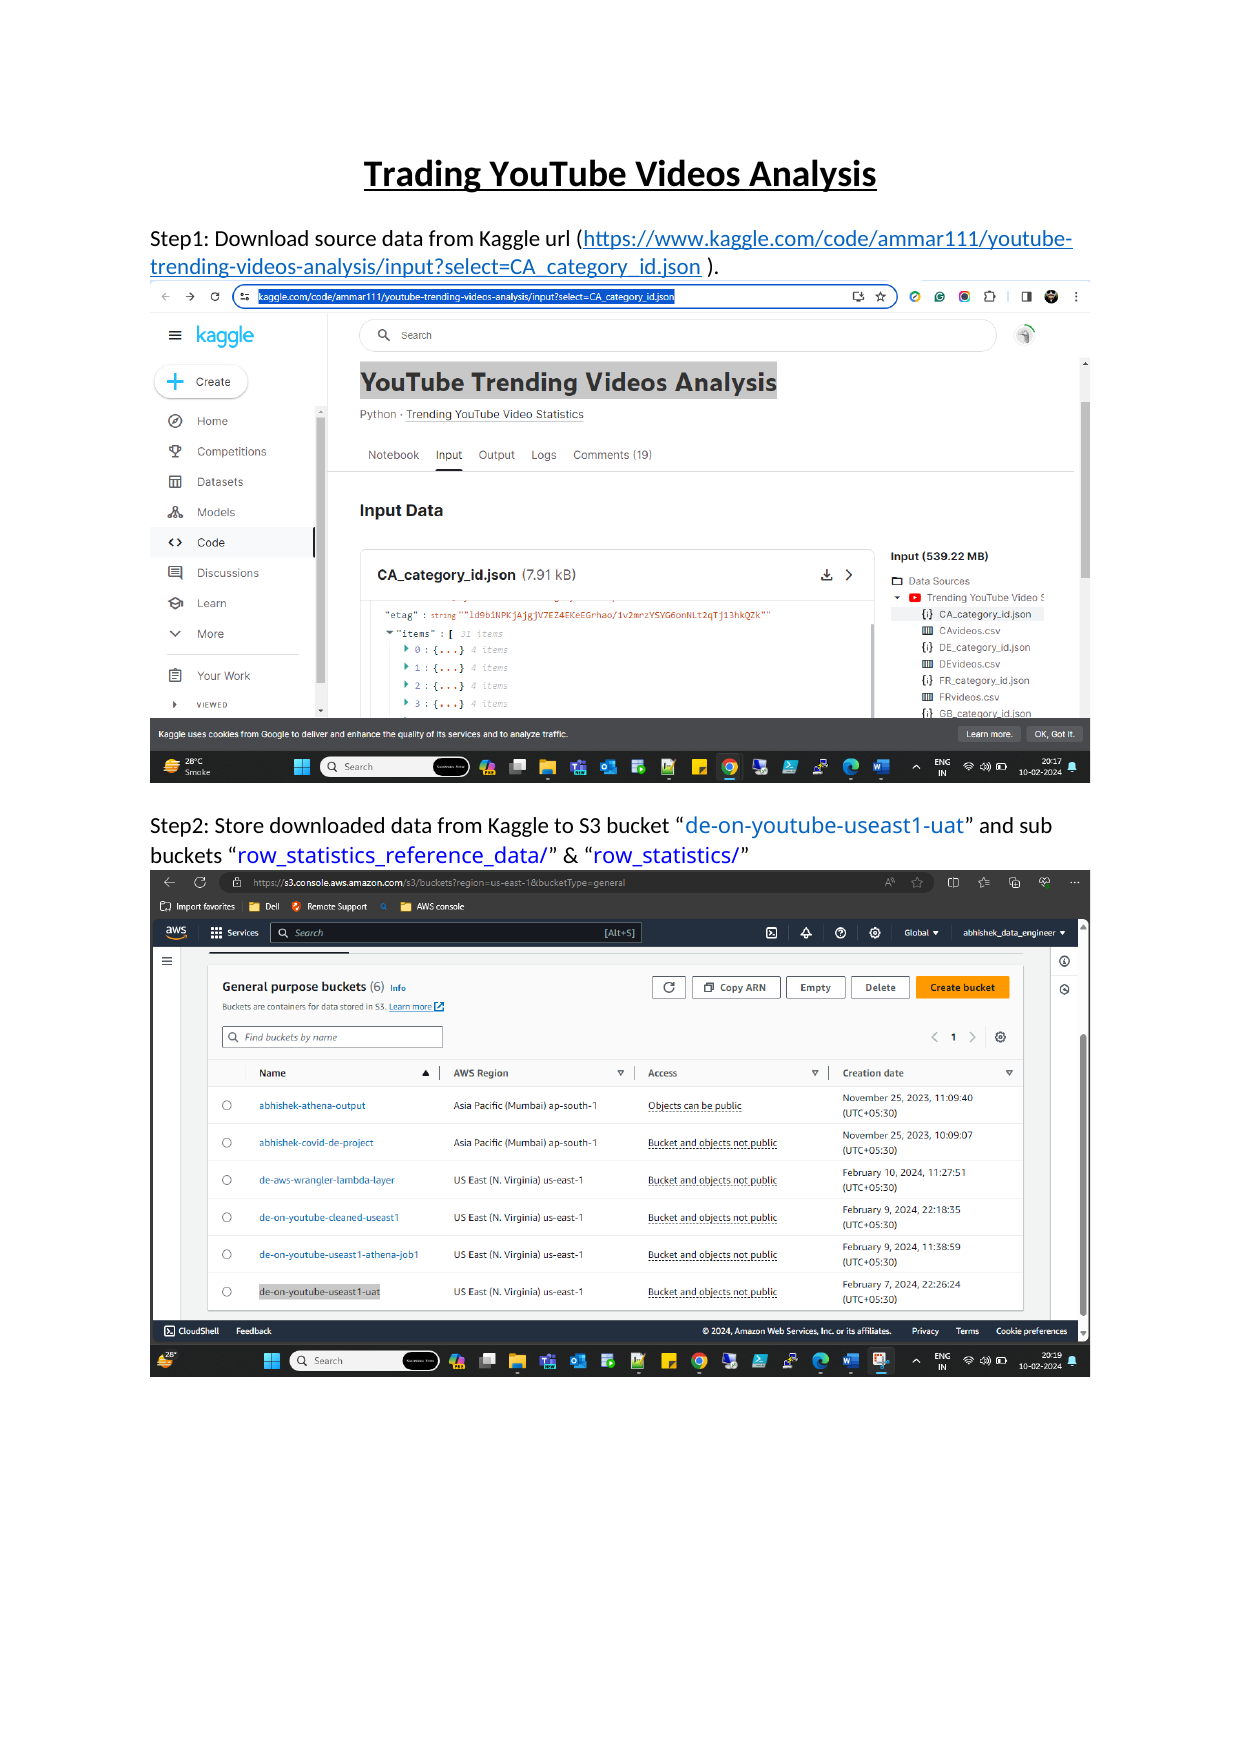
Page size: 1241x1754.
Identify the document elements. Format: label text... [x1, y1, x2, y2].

text Step2: Store downloaded data from Kaggle to S3 bucket “de-on-youtube-useast1-uat” and sub buckets “row_statistics_reference_data/” & “row_statistics/” [150, 810, 685, 870]
text Step1: Download source data from Kaggle url (https://www.kaggle.com/code/ammar111/youtube-trending-videos-analysis/input?select=CA_category_id.json ). [150, 224, 1090, 280]
text Step2: Store downloaded data from Kaggle to S3 bucket “de-on-youtube-useast1-uat” and sub buckets “row_statistics_reference_data/” & “row_statistics/” [739, 810, 1090, 870]
picture [150, 280, 1091, 783]
picture [150, 870, 1091, 1377]
text Trading YouTube Videos Analysis [150, 150, 1090, 196]
